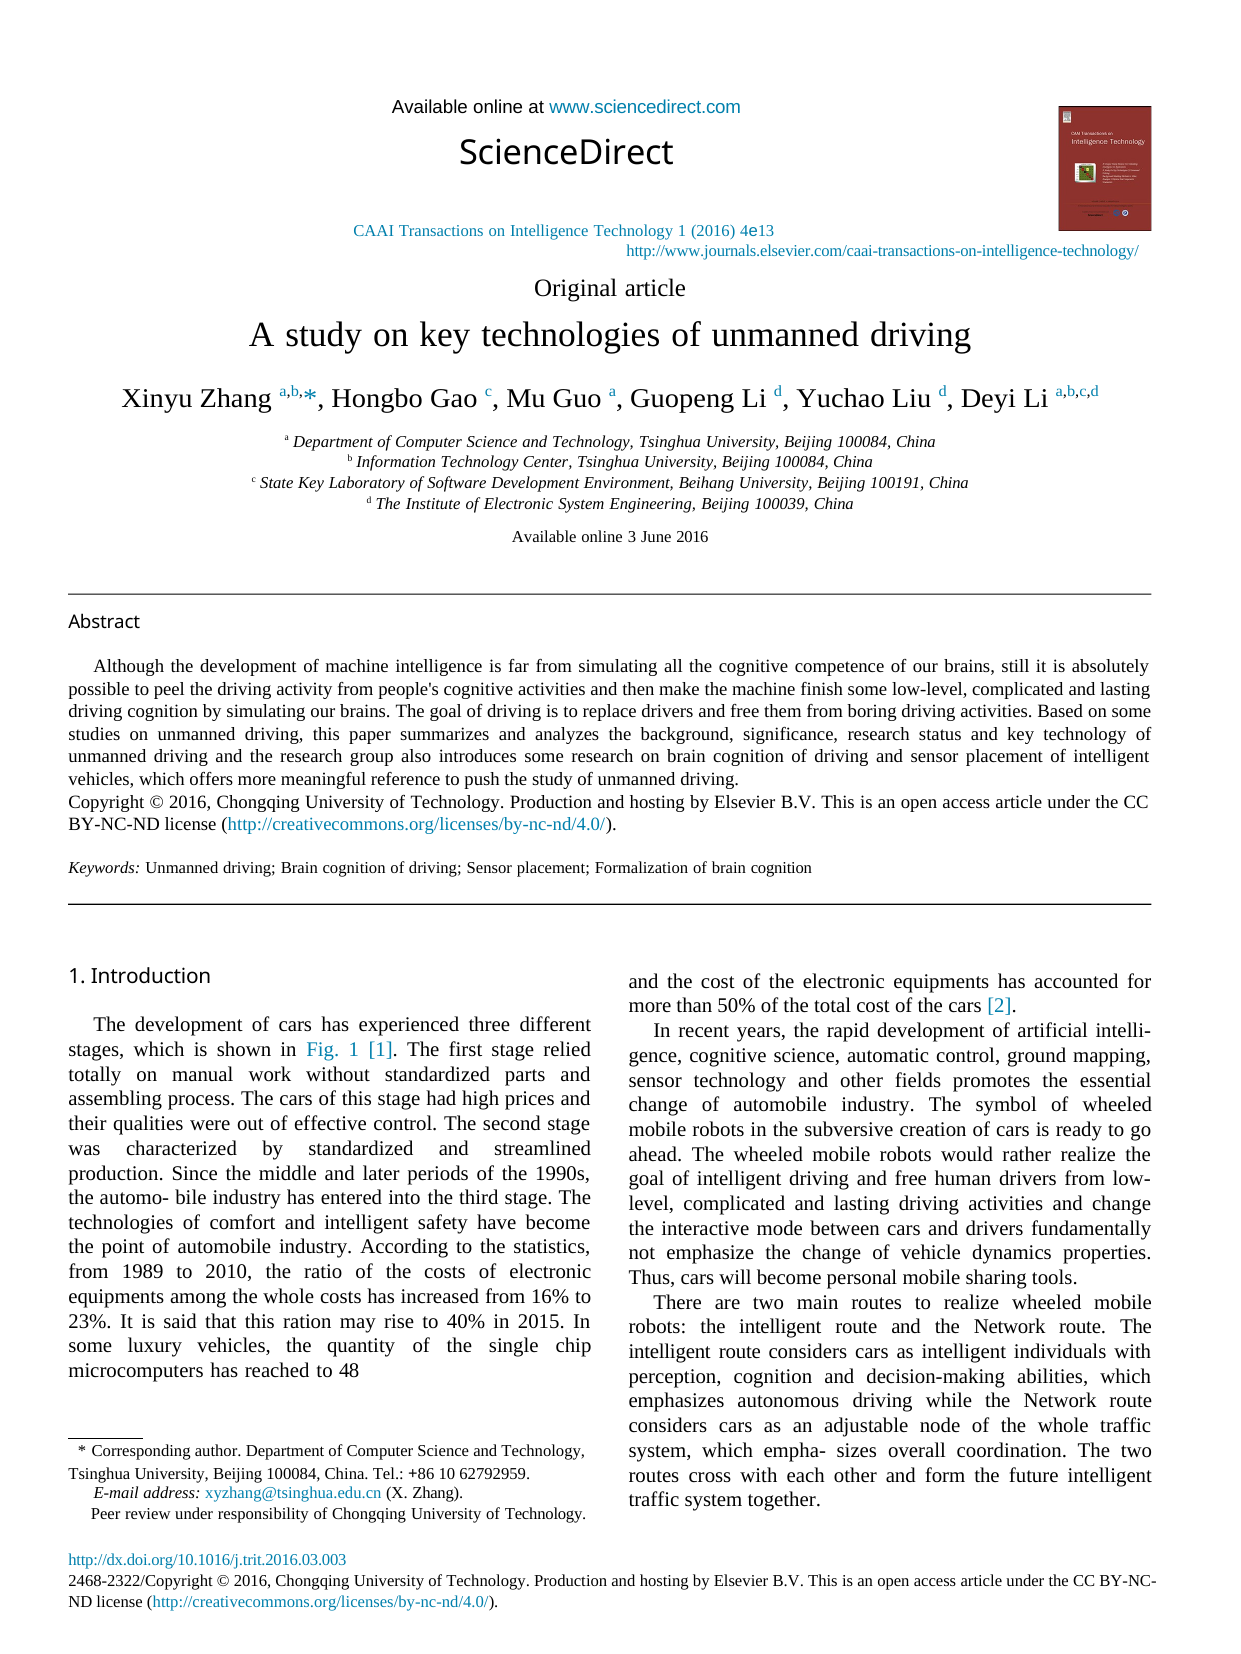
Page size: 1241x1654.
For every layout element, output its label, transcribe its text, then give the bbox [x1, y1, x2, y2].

picture [1081, 244, 1086, 254]
picture [571, 818, 576, 830]
list Introduction [68, 961, 595, 990]
picture [170, 1599, 175, 1611]
text Original article [56, 273, 1164, 302]
text Although the development of machine intelligence is far from simulating all the cognitive competence of our brains, still it is absolutely possible to peel the driving activity from people's cognitive activities and then make the machine finish some low-level, complicated and lasting driving cognition by simulating our brains. The goal of driving is to replace drivers and free them from boring driving activities. Based on some studies on unmanned driving, this paper summarizes and analyzes the background, significance, research status and key technology of unmanned driving and the research group also introduces some research on brain cognition of driving and sensor placement of intelligent vehicles, which offers more meaningful reference to push the study of unmanned driving. [68, 655, 1152, 789]
picture [730, 248, 735, 256]
picture [183, 1597, 187, 1607]
text a Department of Computer Science and Technology, Tsinghua University, Beijing 100084, China [56, 432, 1164, 451]
text The development of cars has experienced three different stages, which is shown in Fig. 1 [1]. The first stage relied totally on manual work without standardized parts and assembling process. The cars of this stage had high prices and their qualities were out of effective control. The second stage was characterized by standardized and streamlined production. Since the middle and later periods of the 1990s, the automo- bile industry has entered into the third stage. The technologies of comfort and intelligent safety have become the point of automobile industry. According to the statistics, from 1989 to 2010, the ratio of the costs of electronic equipments among the whole costs has increased from 16% to 23%. It is said that this ration may rise to 40% in 2015. In some luxury vehicles, the quantity of the single chip microcomputers has reached to 48 [68, 1012, 591, 1382]
picture [102, 1555, 106, 1565]
picture [740, 228, 748, 236]
text Available online 3 June 2016 [56, 527, 1164, 546]
title A study on key technologies of unmanned driving [56, 314, 1164, 354]
picture [1134, 246, 1138, 256]
text Copyright © 2016, Chongqing University of Technology. Production and hosting by Elsevier B.V. This is an open access article under the CC BY-NC-ND license (http://creativecommons.org/licenses/by-nc-nd/4.0/). [68, 791, 1152, 835]
picture [229, 1486, 234, 1498]
text Abstract [68, 608, 1184, 634]
text In recent years, the rapid development of artificial intelli- gence, cognitive science, automatic control, ground mapping, sensor technology and other fields promotes the essential change of automobile industry. The symbol of wheeled mobile robots in the subversive creation of cars is ready to go ahead. The wheeled mobile robots would rather realize the goal of intelligent driving and free human drivers from low-level, complicated and lasting driving activities and change the interactive mode between cars and drivers fundamentally not emphasize the change of vehicle dynamics properties. Thus, cars will become personal mobile sharing tools. [628, 1018, 1152, 1289]
picture [218, 1490, 227, 1495]
text Keywords: Unmanned driving; Brain cognition of driving; Sensor placement; Formalization of brain cognition [68, 858, 1184, 877]
text b Information Technology Center, Tsinghua University, Beijing 100084, China [56, 452, 1164, 471]
text http://www.journals.elsevier.com/caai-transactions-on-intelligence-technology/ [626, 241, 1184, 260]
picture [353, 1490, 358, 1498]
text 2468-2322/Copyright © 2016, Chongqing University of Technology. Production and hosting by Elsevier B.V. This is an open access article under the CC BY-NC- ND license (http://creativecommons.org/licenses/by-nc-nd/4.0/). [68, 1571, 1163, 1611]
picture [187, 1597, 191, 1607]
picture [463, 1599, 471, 1607]
picture [434, 818, 439, 830]
text * Corresponding author. Department of Computer Science and Technology, Tsinghua University, Beijing 100084, China. Tel.: +86 10 62792959. [68, 1441, 595, 1484]
text Xinyu Zhang a,b,*, Hongbo Gao c, Mu Guo a, Guopeng Li d, Yuchao Liu d, Deyi Li a,b,c,d [77, 382, 1143, 413]
picture [230, 1555, 234, 1565]
picture [295, 1599, 300, 1607]
picture [599, 818, 604, 830]
picture [656, 246, 660, 256]
picture [267, 818, 272, 830]
picture [309, 1486, 314, 1496]
picture [373, 1490, 378, 1498]
picture [1005, 998, 1009, 1015]
picture [398, 1595, 403, 1607]
text and the cost of the electronic equipments has accounted for more than 50% of the total cost of the cars [2]. [628, 969, 1152, 1017]
picture [128, 1553, 133, 1563]
picture [68, 1553, 73, 1563]
picture [1058, 106, 1152, 231]
picture [262, 818, 267, 830]
picture [1067, 385, 1073, 396]
picture [458, 1597, 462, 1607]
picture [388, 1597, 397, 1607]
picture [346, 1486, 351, 1496]
text ScienceDirect [77, 128, 1056, 175]
picture [173, 1555, 177, 1565]
picture [273, 1599, 283, 1605]
picture [199, 1554, 204, 1565]
text d The Institute of Electronic System Engineering, Beijing 100039, China [56, 494, 1164, 513]
picture [437, 228, 443, 236]
picture [888, 248, 894, 256]
picture [365, 226, 371, 236]
text E-mail address: xyzhang@tsinghua.edu.cn (X. Zhang). [93, 1486, 595, 1502]
picture [365, 1599, 370, 1607]
text Available online at www.sciencedirect.com [77, 95, 1056, 117]
picture [660, 246, 665, 256]
text Peer review under responsibility of Chongqing University of Technology. [91, 1504, 595, 1523]
text CAAI Transactions on Intelligence Technology 1 (2016) 4e13 [353, 221, 1184, 240]
picture [626, 244, 631, 254]
picture [283, 1554, 288, 1565]
picture [97, 1555, 101, 1565]
text There are two main routes to realize wheeled mobile robots: the intelligent route and the Network route. The intelligent route considers cars as intelligent individuals with perception, cognition and decision-making abilities, which emphasizes autonomous driving while the Network route considers cars as an adjustable node of the whole traffic system, which empha- sizes overall coordination. The two routes cross with each other and form the future intelligent traffic system together. [628, 1290, 1152, 1511]
text c State Key Laboratory of Software Development Environment, Beihang University, Beijing 100191, China [56, 473, 1164, 492]
picture [528, 821, 534, 830]
picture [939, 385, 945, 396]
picture [262, 1487, 275, 1497]
picture [110, 1553, 114, 1565]
picture [483, 1597, 487, 1607]
picture [842, 246, 846, 256]
picture [85, 1557, 90, 1569]
picture [1091, 385, 1097, 396]
text http://dx.doi.org/10.1016/j.trit.2016.03.003 [68, 1550, 1184, 1569]
picture [498, 817, 504, 830]
picture [377, 226, 383, 236]
picture [643, 248, 648, 260]
picture [260, 1599, 270, 1605]
